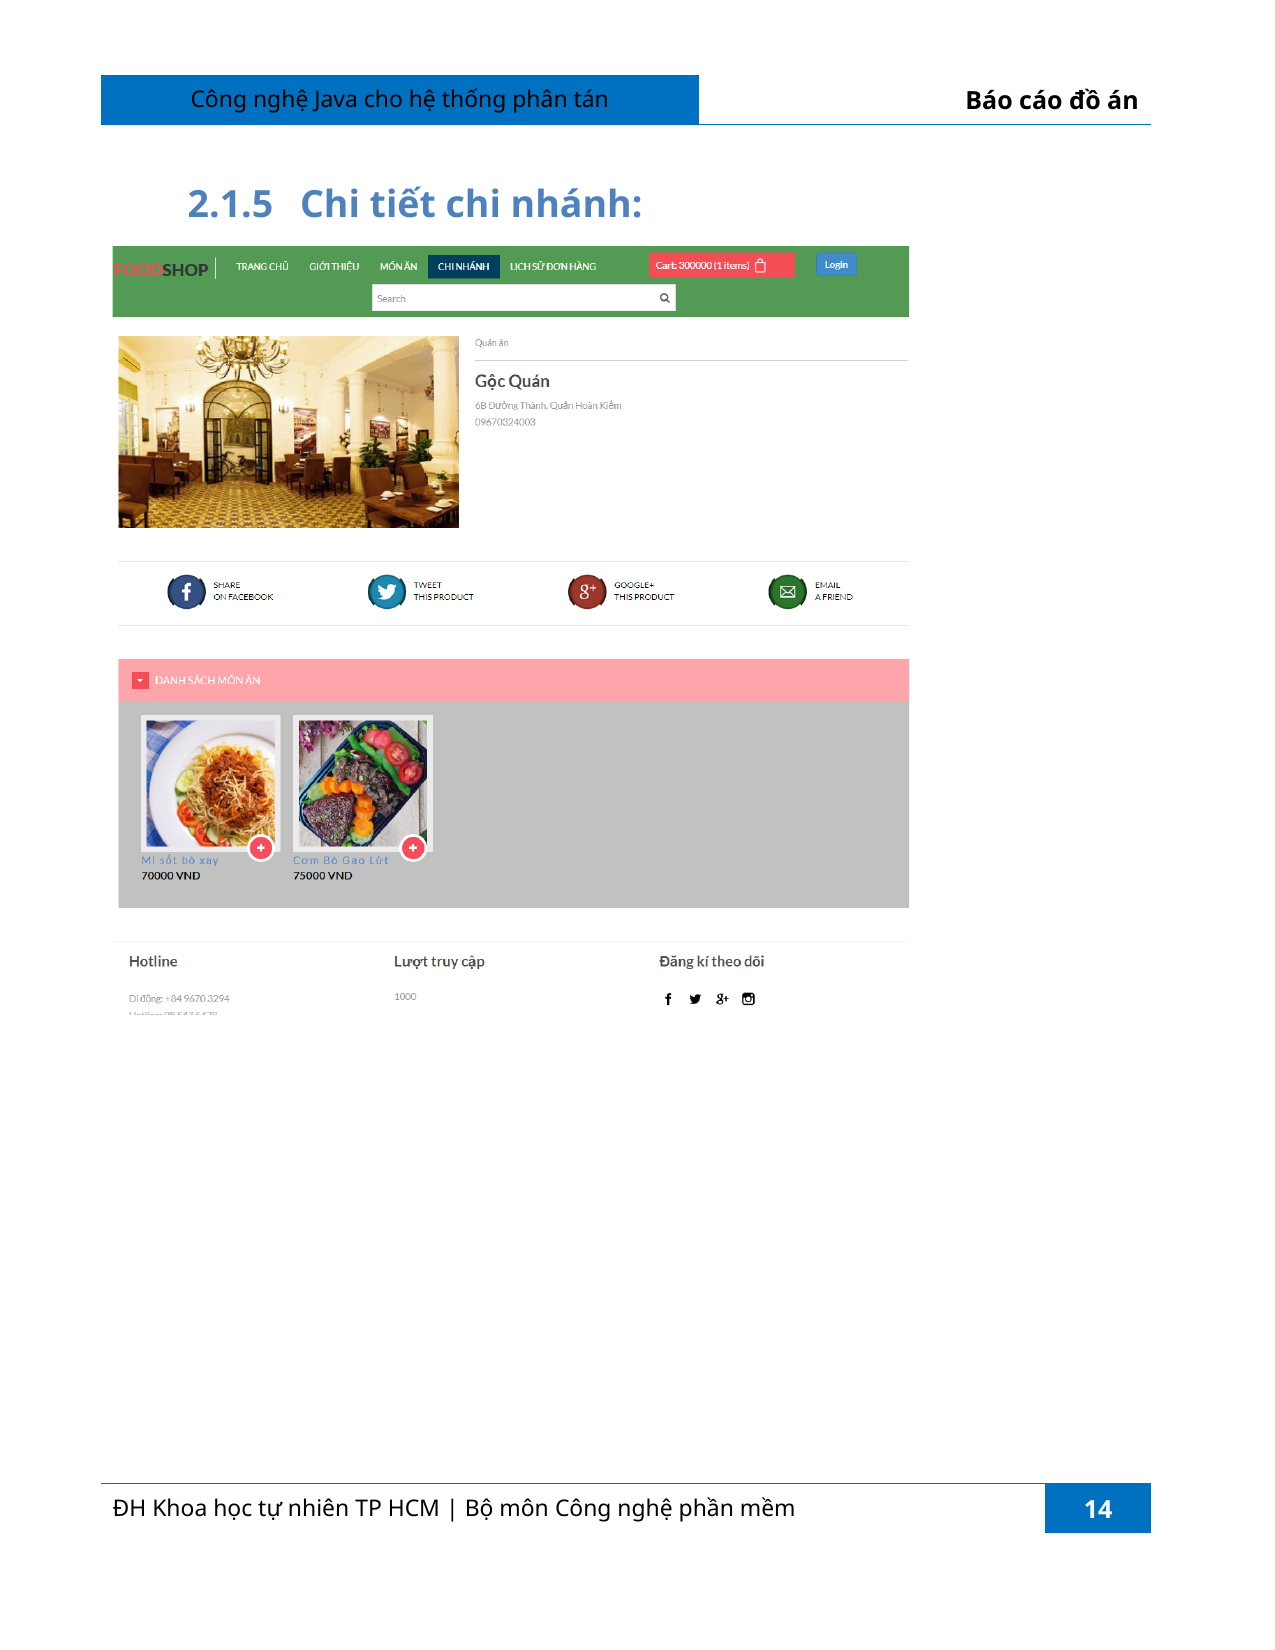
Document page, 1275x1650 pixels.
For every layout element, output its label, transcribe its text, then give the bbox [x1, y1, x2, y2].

subtitle Chi tiết chi nhánh: [187, 177, 1162, 228]
picture [112, 246, 910, 1015]
